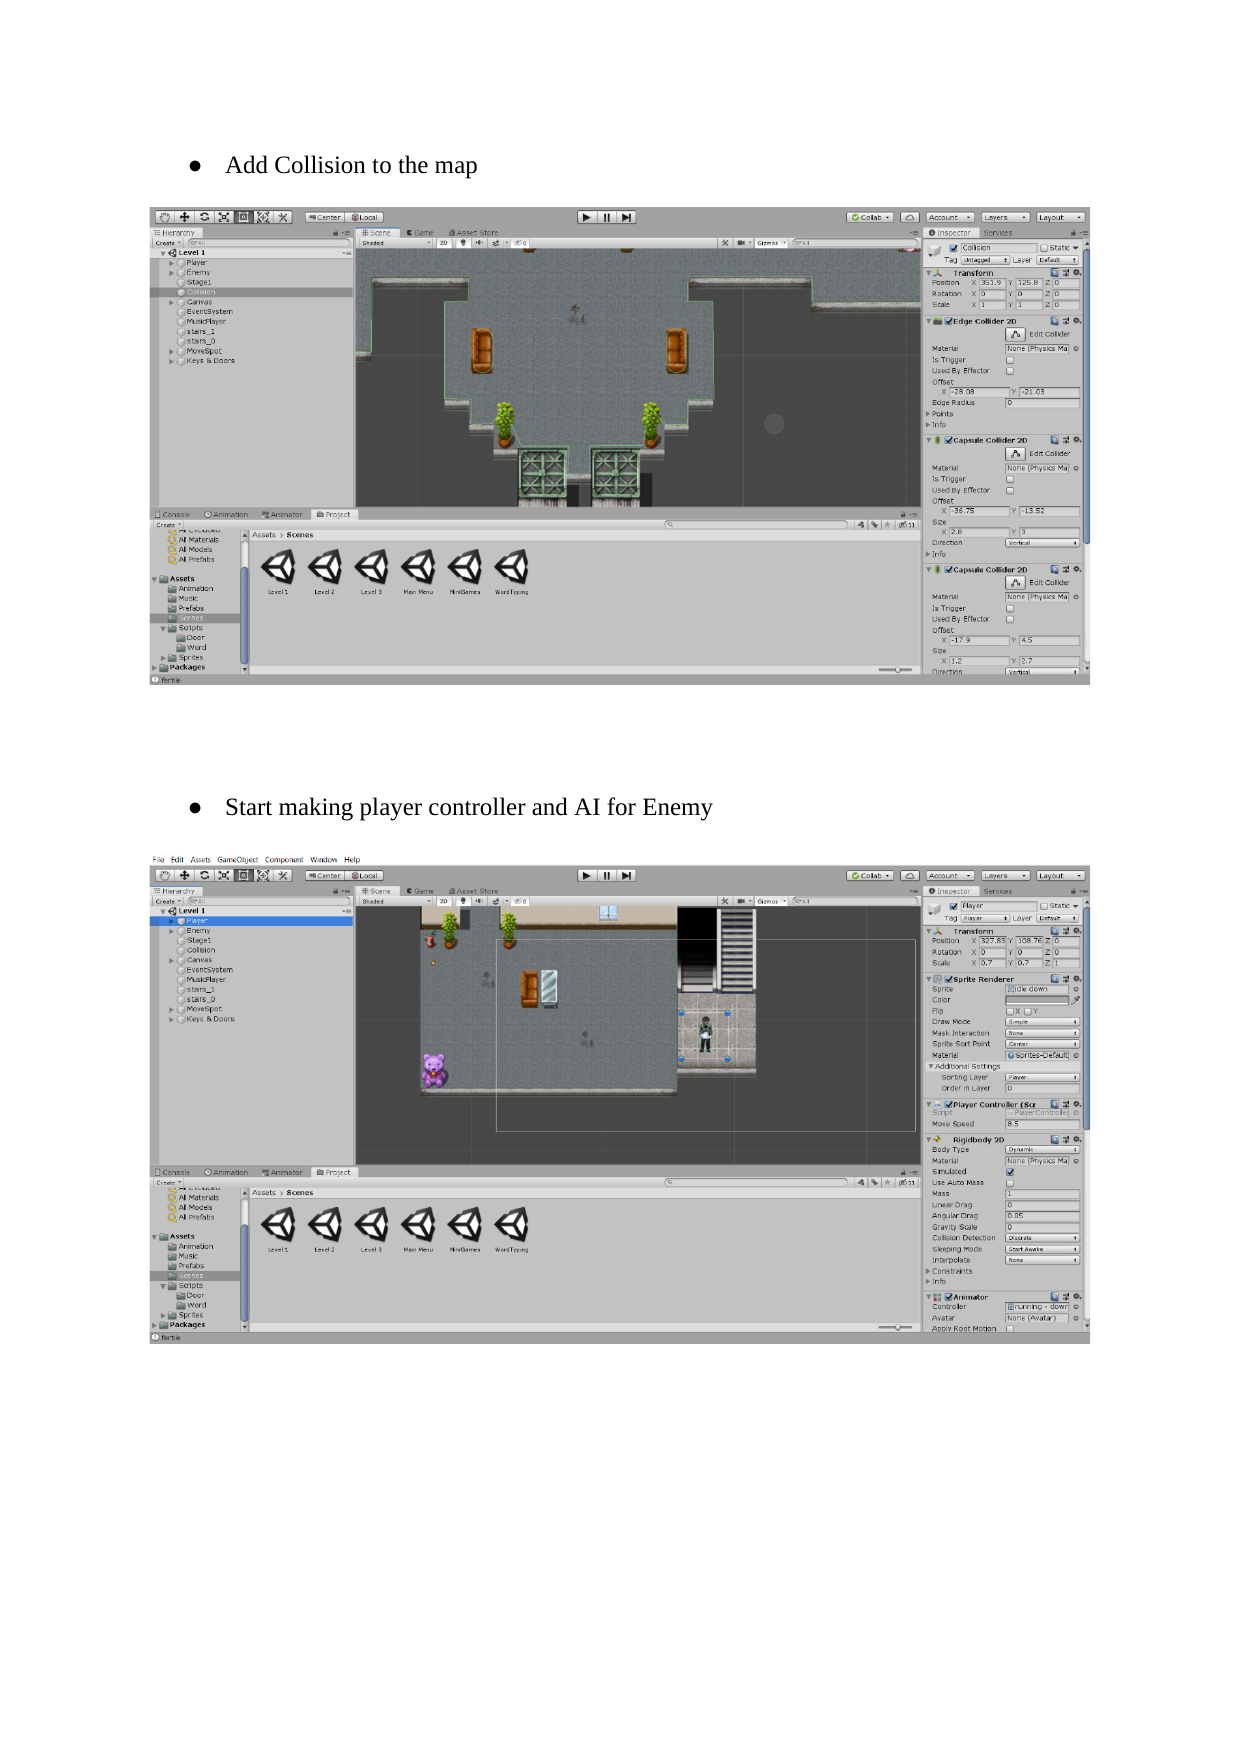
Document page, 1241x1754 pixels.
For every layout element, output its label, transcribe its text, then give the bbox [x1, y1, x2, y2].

list Start making player controller and AI for Enemy [187, 792, 1090, 821]
picture [149, 207, 1091, 685]
picture [149, 854, 1091, 1344]
list Add Collision to the map [187, 150, 1090, 179]
